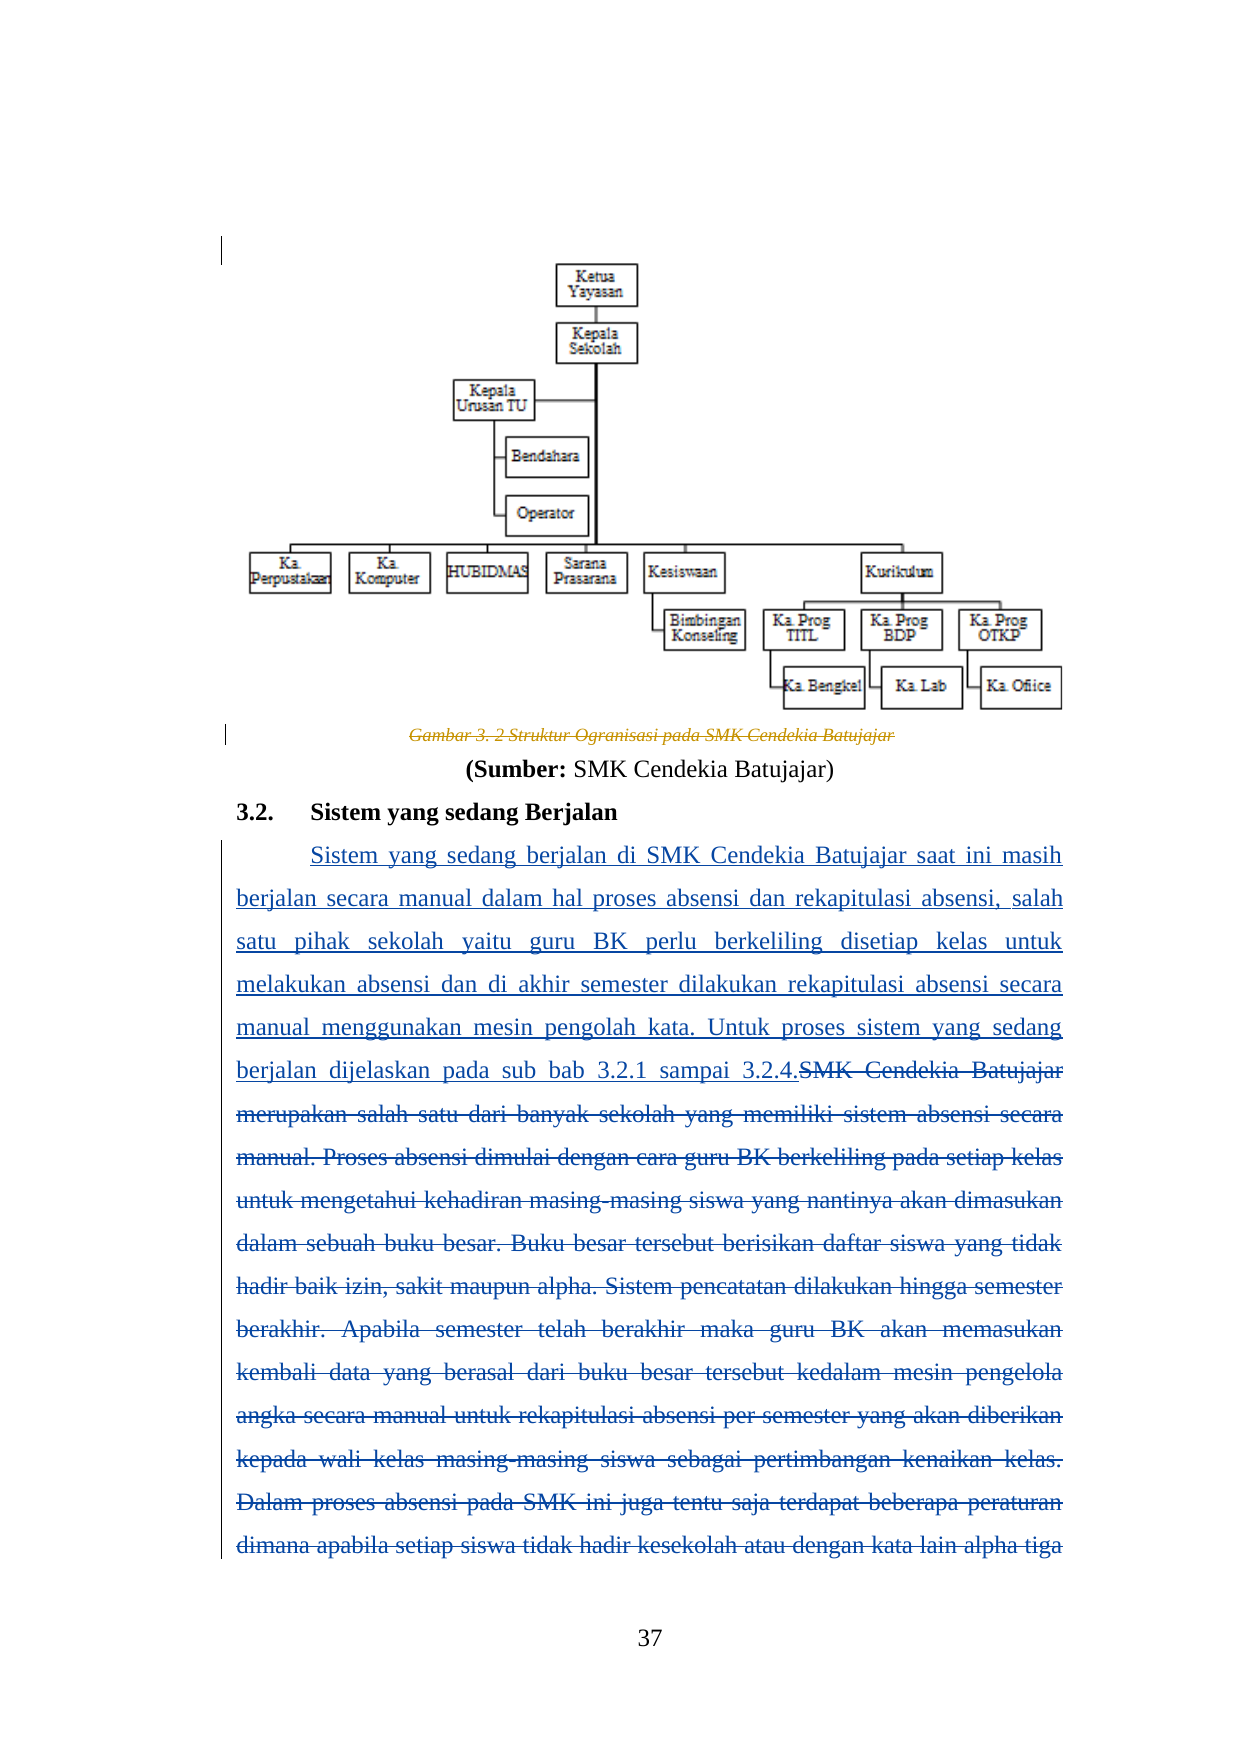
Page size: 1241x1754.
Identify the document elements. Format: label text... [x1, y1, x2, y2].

picture [236, 252, 1063, 715]
subtitle Sistem yang sedang Berjalan [236, 797, 1063, 826]
text (Sumber: SMK Cendekia Batujajar) [236, 754, 1063, 782]
